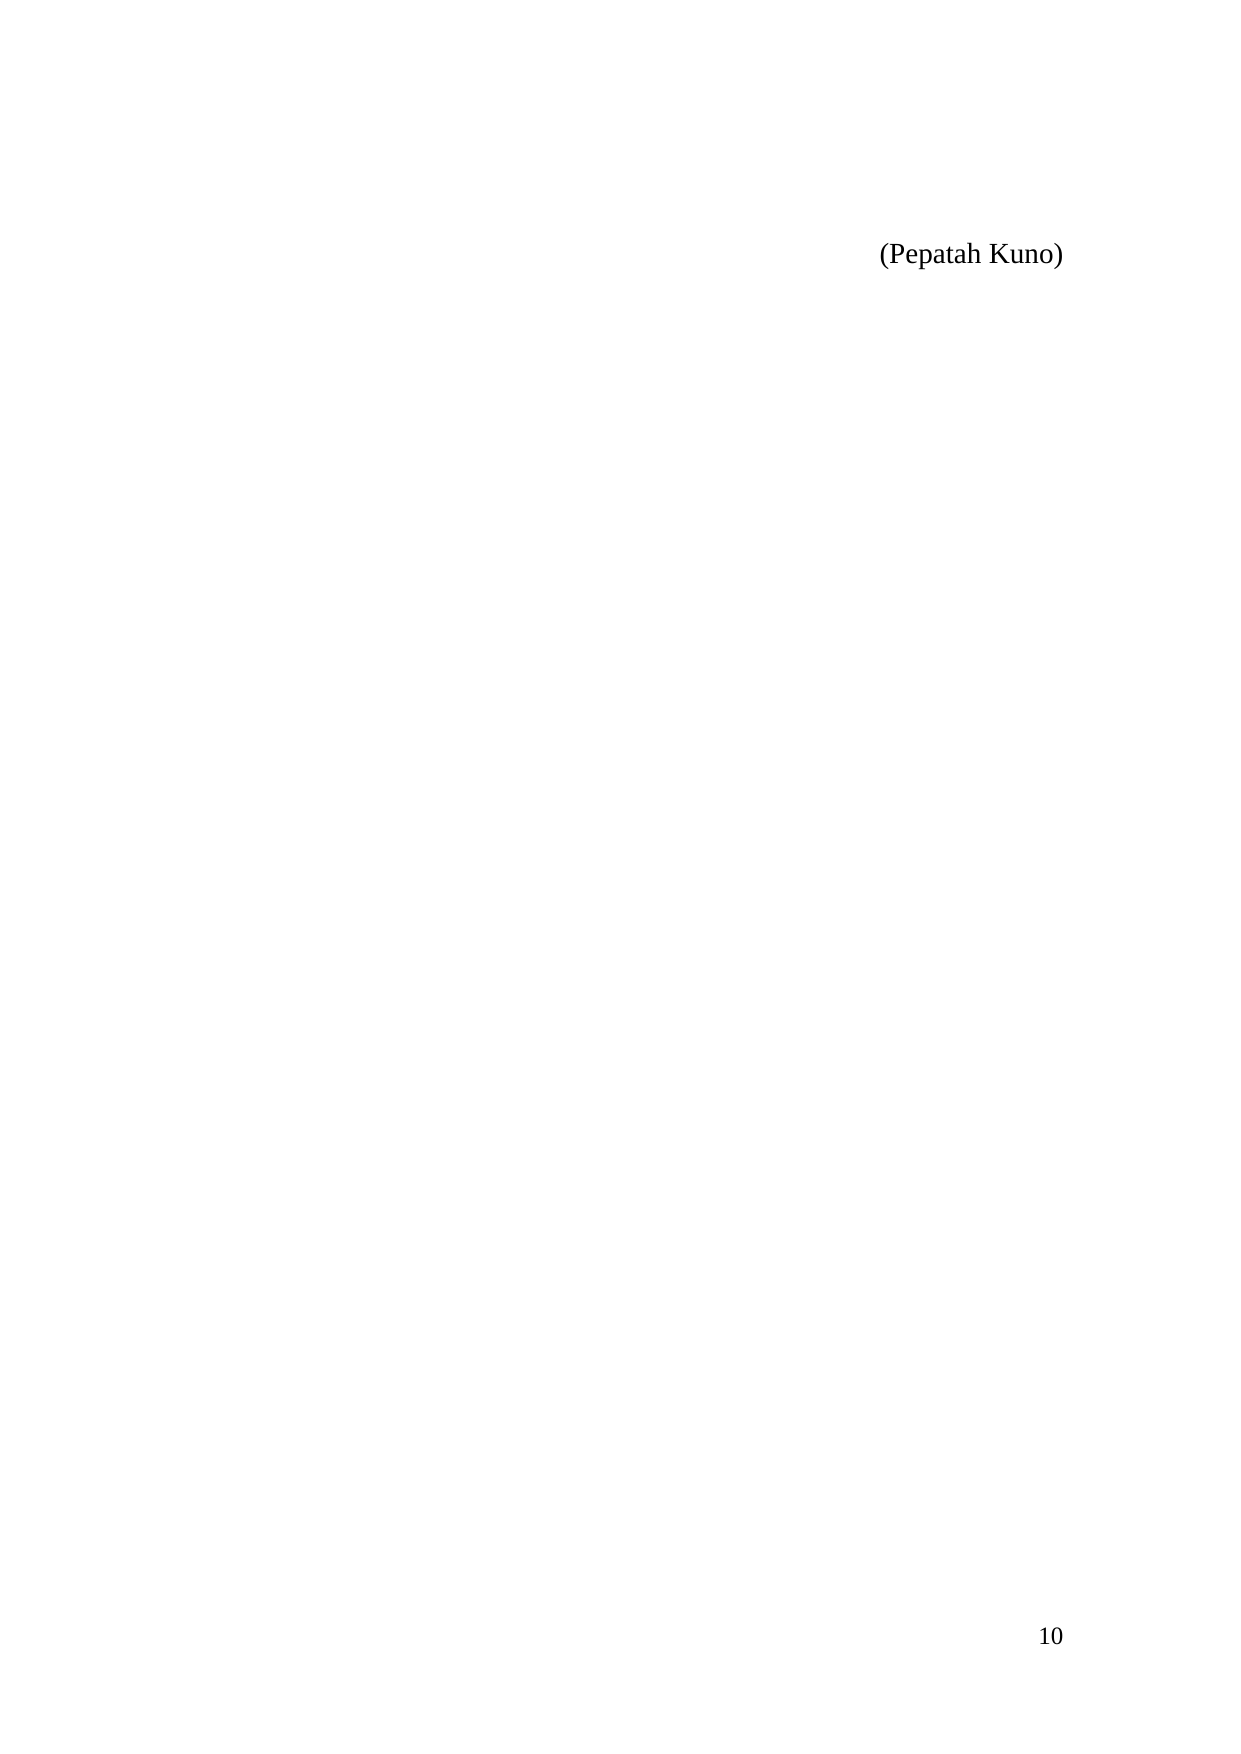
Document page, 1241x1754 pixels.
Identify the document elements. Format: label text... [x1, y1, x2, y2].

text (Pepatah Kuno) [236, 236, 1063, 270]
